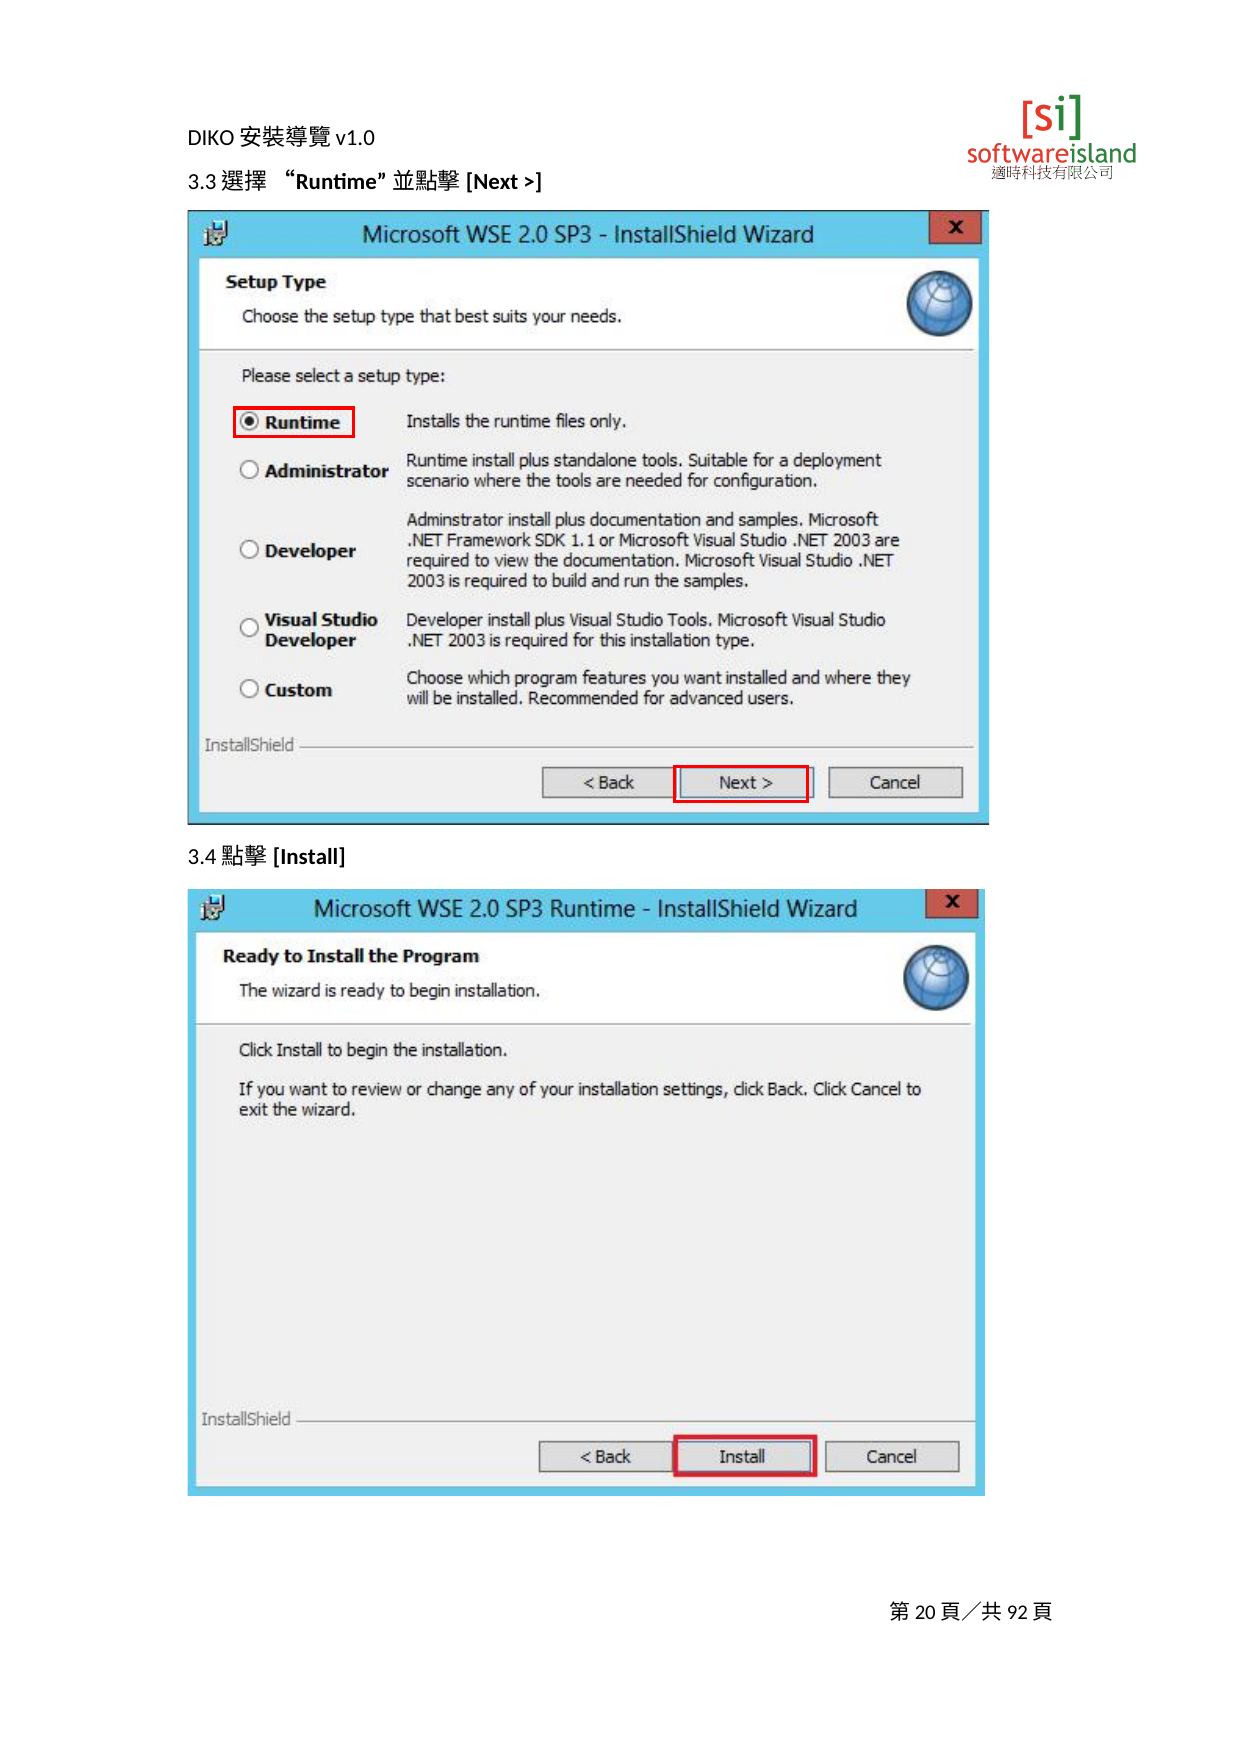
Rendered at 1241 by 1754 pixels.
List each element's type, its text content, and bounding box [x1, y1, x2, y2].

picture [967, 89, 1137, 180]
text 3.3 選擇 “Runtime” 並點擊 [Next >] [187, 161, 1053, 199]
picture [187, 210, 990, 825]
picture [187, 889, 985, 1496]
text 3.4 點擊 [Install] [187, 836, 1053, 874]
